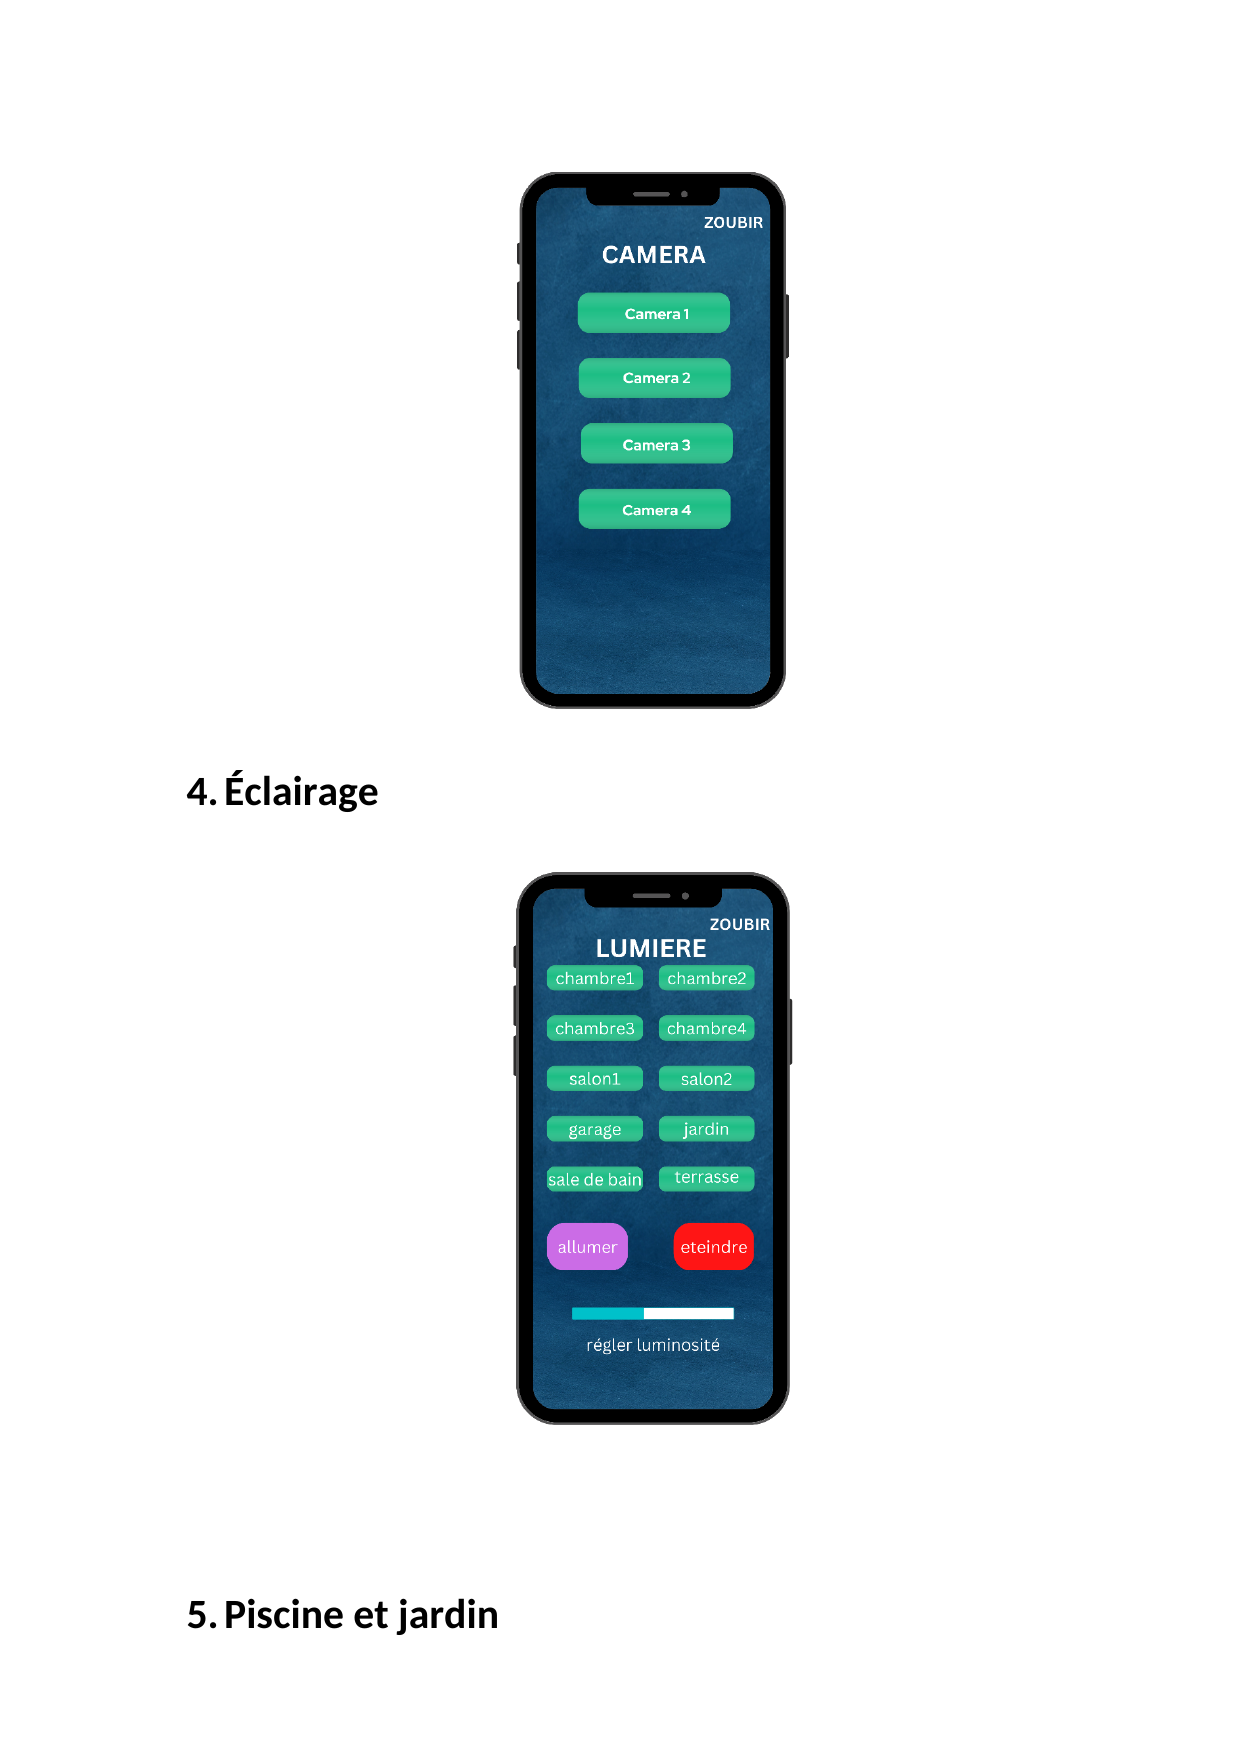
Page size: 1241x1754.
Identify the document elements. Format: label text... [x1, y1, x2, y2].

list Piscine et jardin [186, 1588, 1152, 1639]
picture [455, 872, 846, 1425]
picture [460, 172, 841, 709]
list Éclairage [186, 765, 1152, 816]
